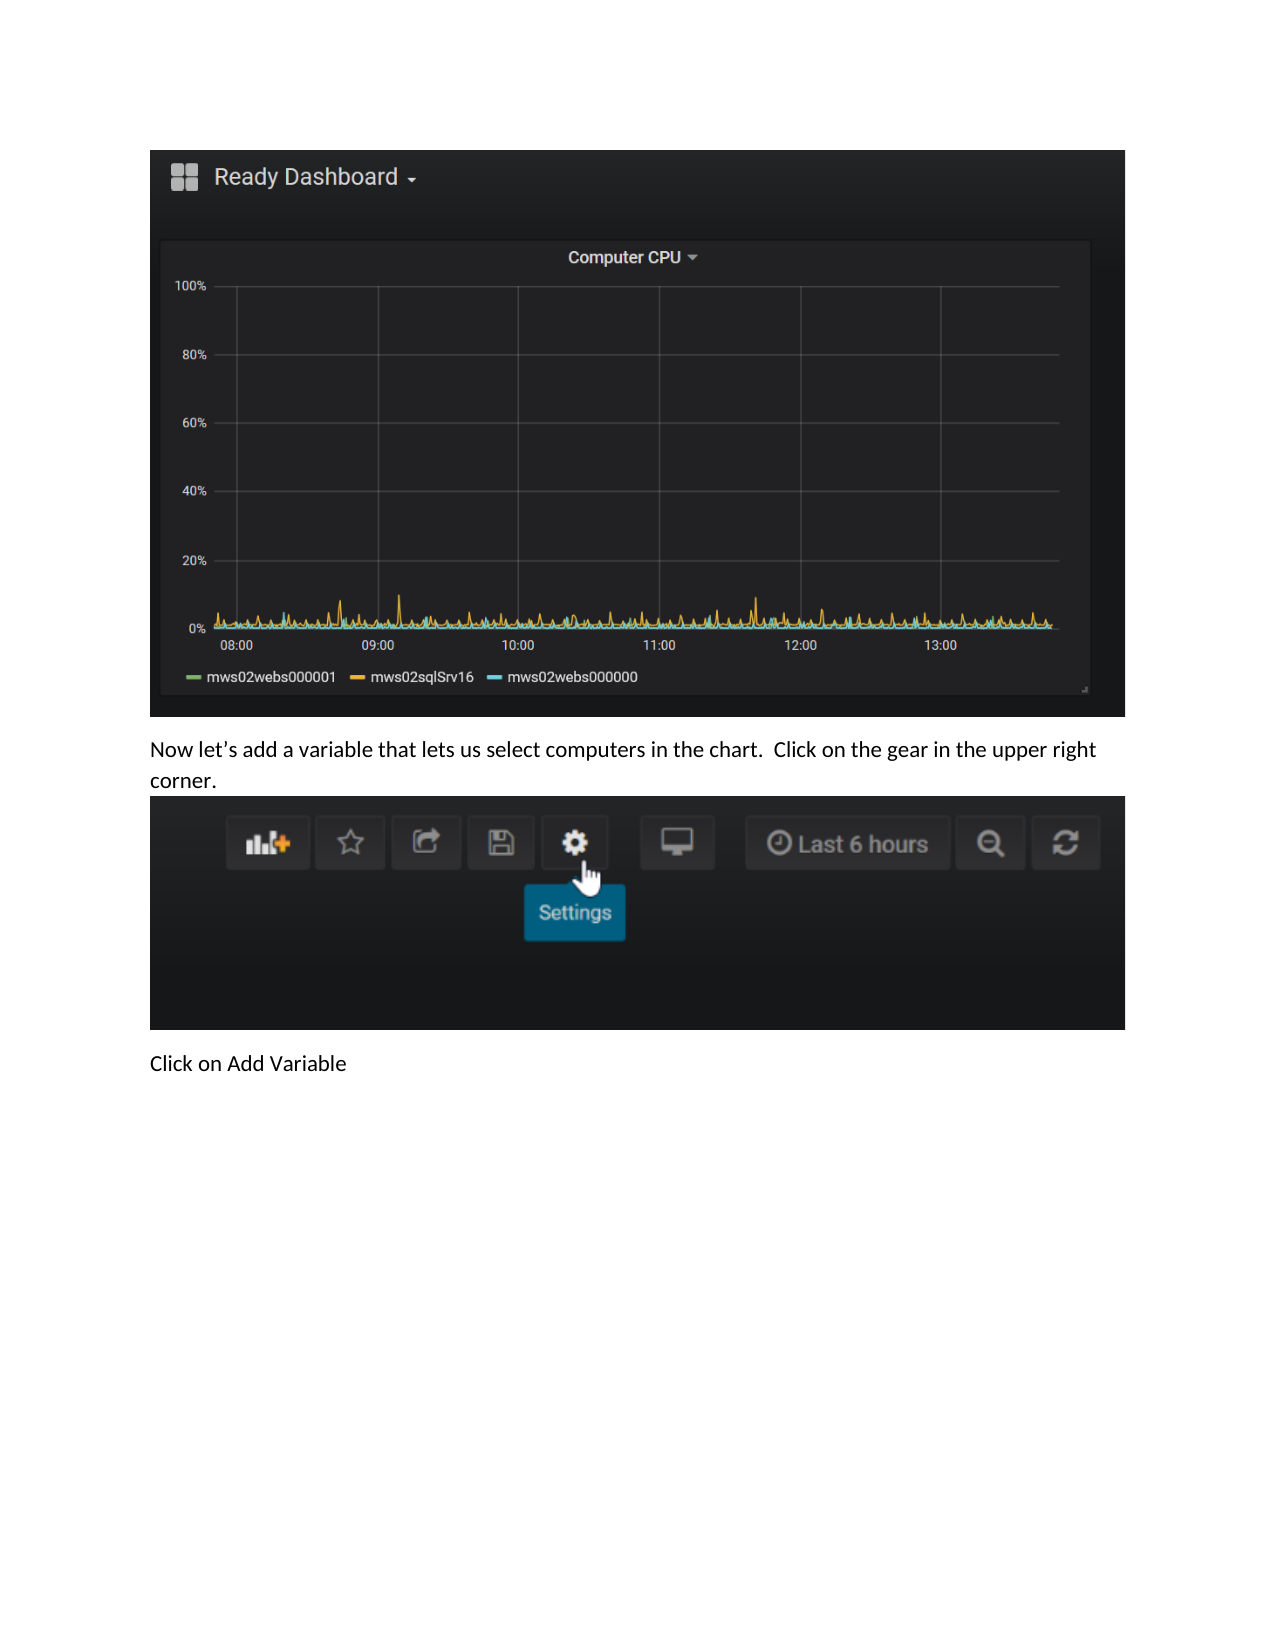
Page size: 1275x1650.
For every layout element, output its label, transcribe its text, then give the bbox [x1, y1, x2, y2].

text Click on Add Variable [150, 1049, 1125, 1077]
picture [150, 150, 1125, 717]
text Now let’s add a variable that lets us select computers in the chart. Click on the gear in the upper right corner. [150, 736, 1125, 796]
picture [150, 796, 1125, 1030]
